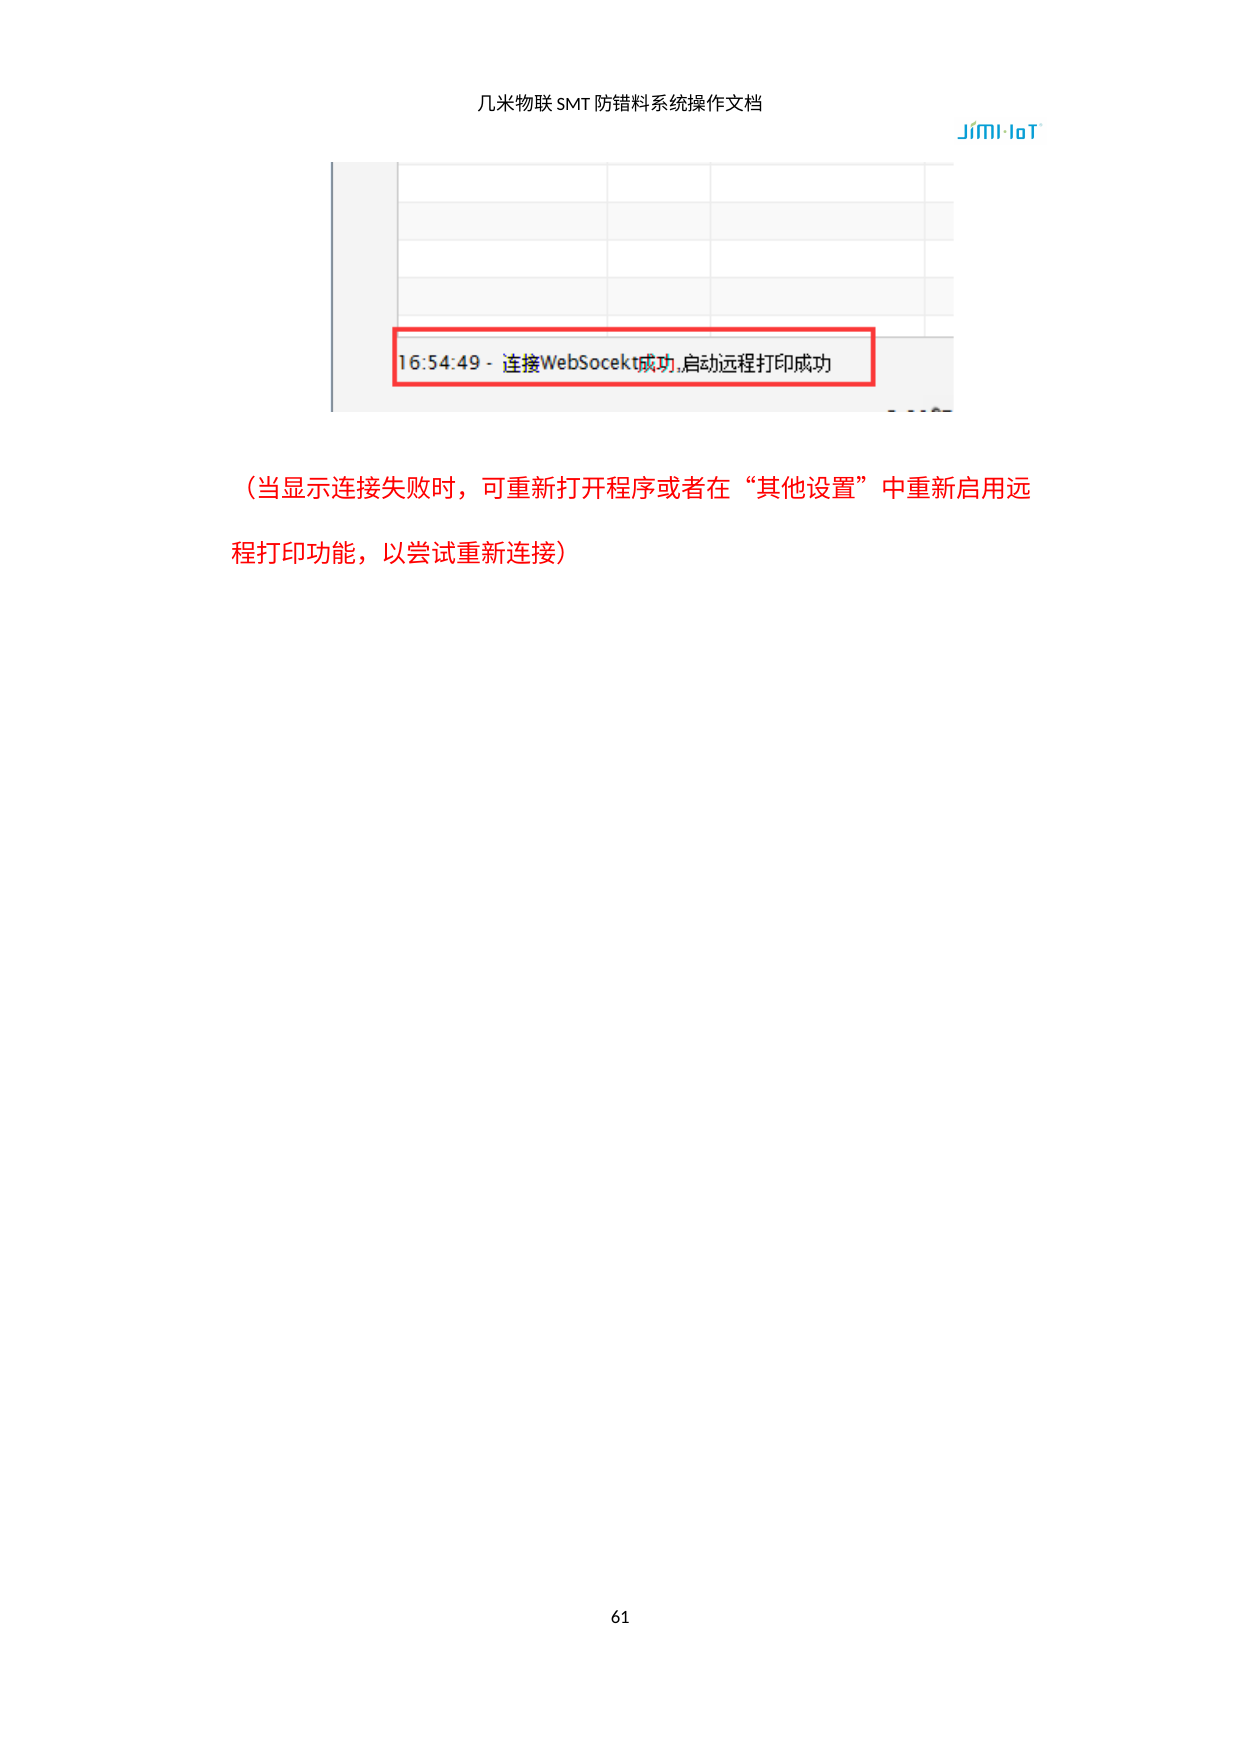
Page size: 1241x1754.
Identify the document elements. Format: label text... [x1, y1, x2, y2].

picture [330, 162, 954, 412]
picture [954, 117, 1047, 145]
list （当显示连接失败时，可重新打开程序或者在“其他设置”中重新启用远程打印功能，以尝试重新连接） [231, 454, 1053, 584]
